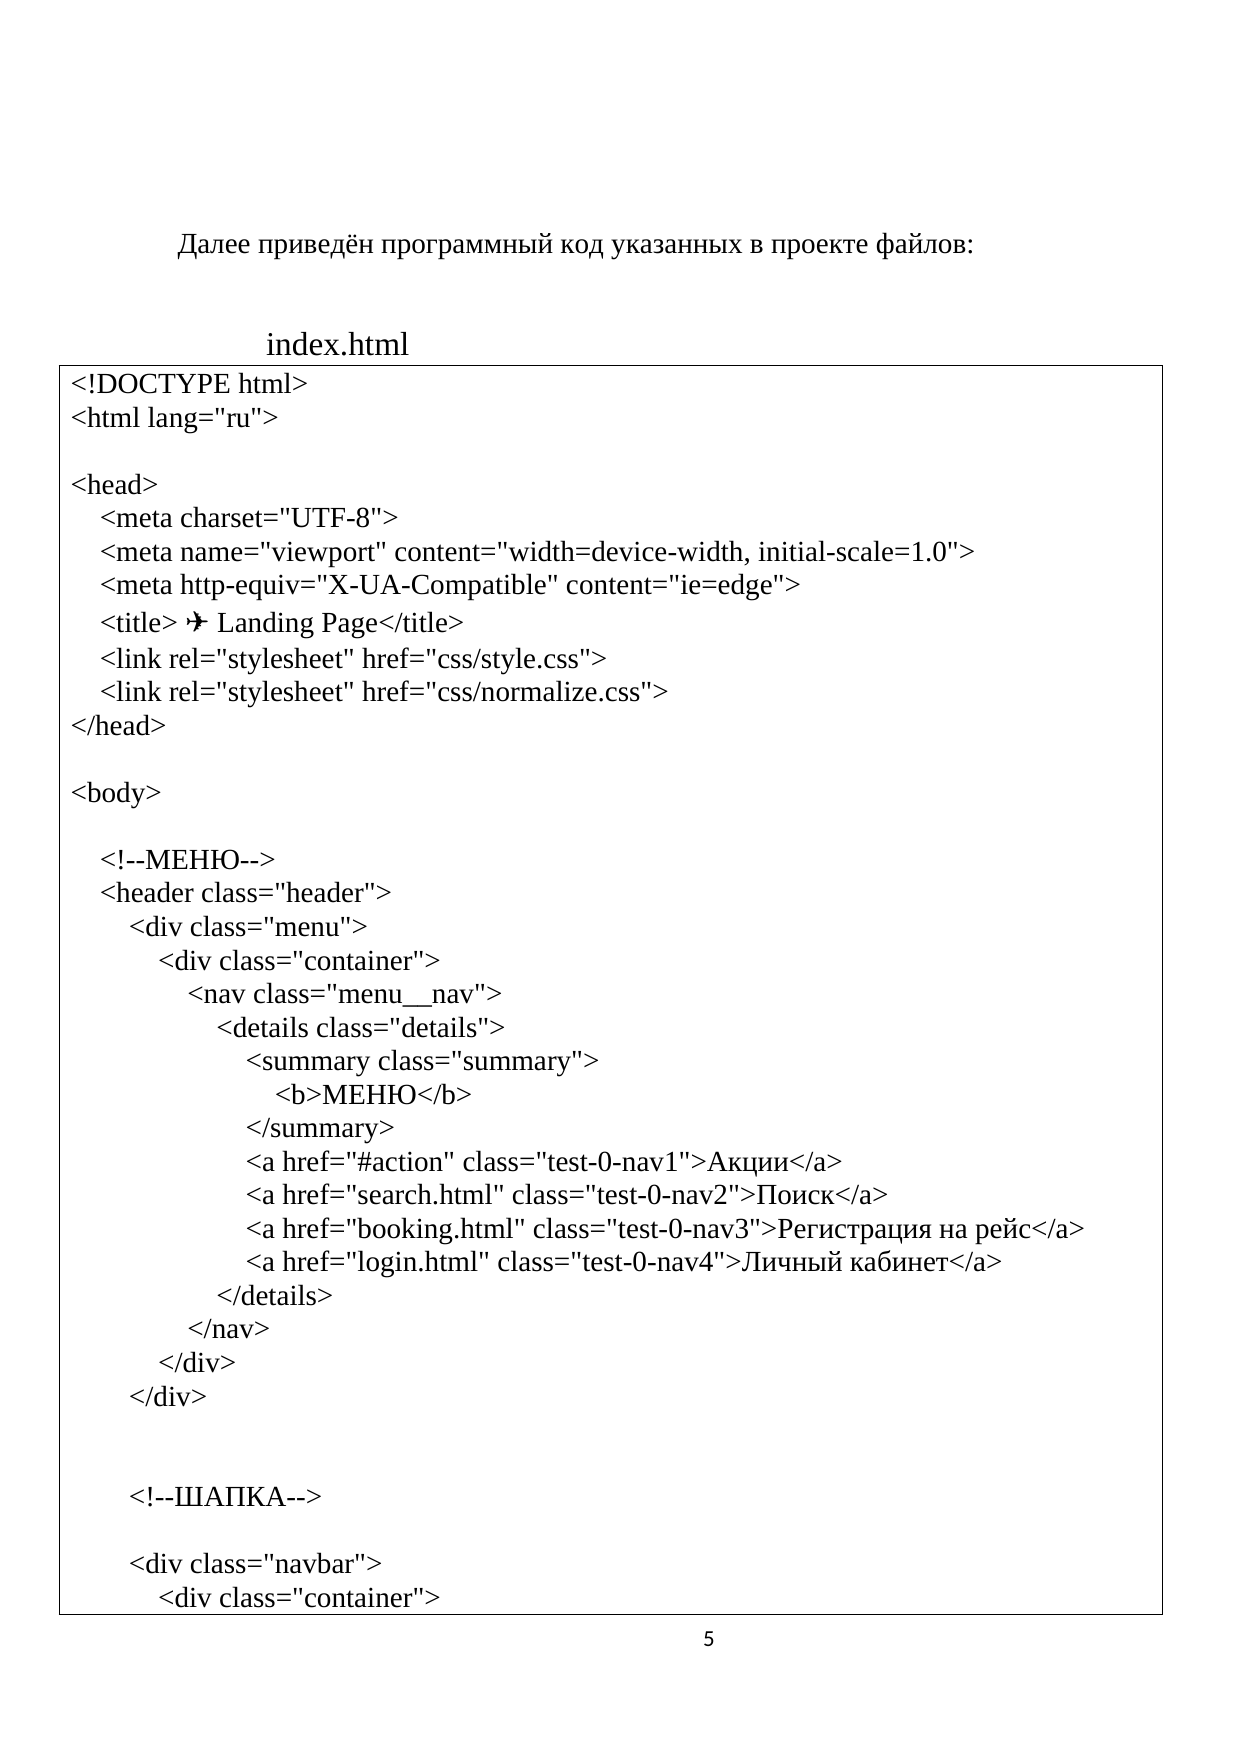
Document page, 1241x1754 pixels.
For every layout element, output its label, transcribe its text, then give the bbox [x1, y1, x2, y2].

list Далее приведён программный код указанных в проекте файлов: [177, 227, 1152, 260]
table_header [60, 366, 1162, 1613]
subtitle index.html [177, 324, 1152, 362]
